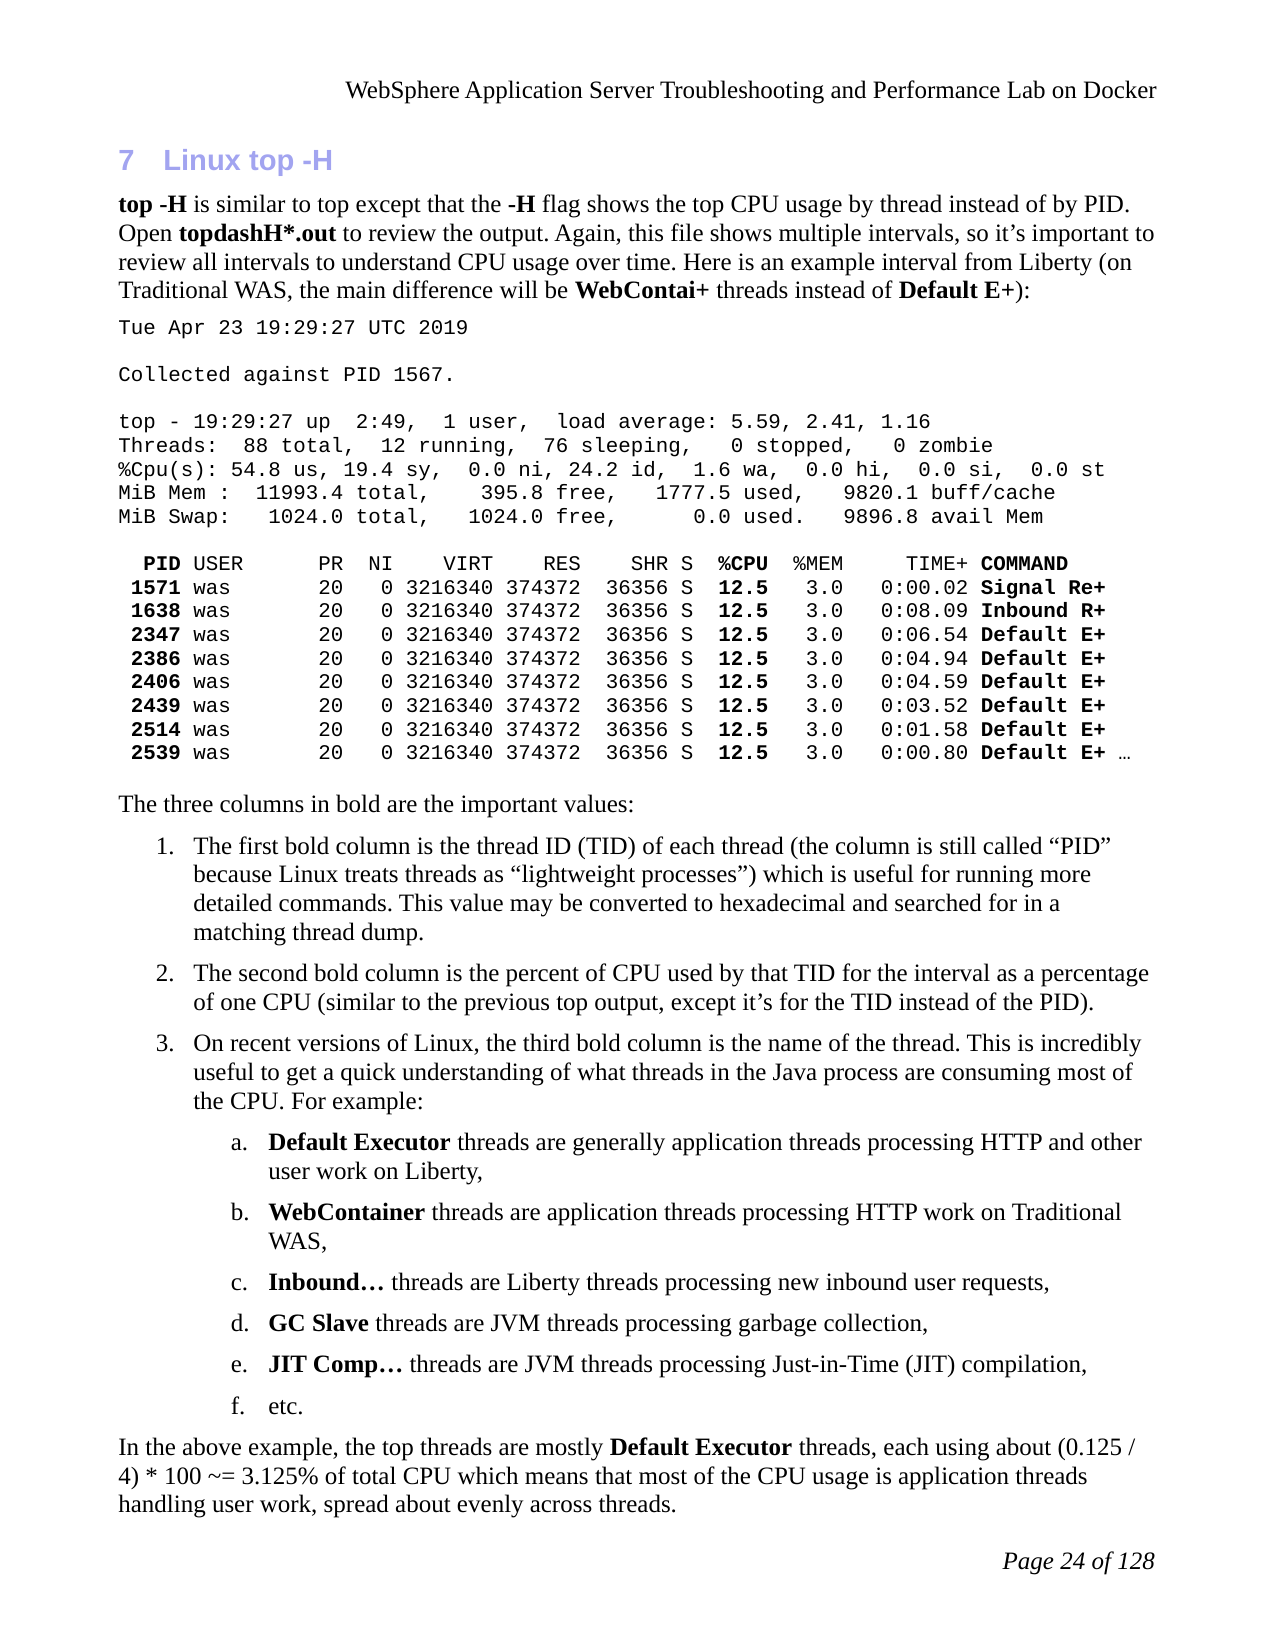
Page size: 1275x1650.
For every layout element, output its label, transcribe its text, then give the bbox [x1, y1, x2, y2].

text The three columns in bold are the important values: [118, 789, 1157, 818]
list Inbound… threads are Liberty threads processing new inbound user requests, [231, 1267, 1157, 1296]
list On recent versions of Linux, the third bold column is the name of the thread. This is incredibly useful to get a quick understanding of what threads in the Java process are consuming most of the CPU. For example: [156, 1028, 1157, 1114]
text top - 19:29:27 up 2:49, 1 user, load average: 5.59, 2.41, 1.16 [118, 411, 1157, 435]
text 2406 was 20 0 3216340 374372 36356 S 12.5 3.0 0:04.59 Default E+ [118, 671, 1157, 695]
list Default Executor threads are generally application threads processing HTTP and other user work on Liberty, [231, 1127, 1157, 1184]
text Threads: 88 total, 12 running, 76 sleeping, 0 stopped, 0 zombie [118, 435, 1157, 458]
text 1638 was 20 0 3216340 374372 36356 S 12.5 3.0 0:08.09 Inbound R+ [118, 600, 1157, 624]
text Collected against PID 1567. [118, 364, 1157, 388]
subtitle Linux top -H [118, 143, 1157, 177]
text MiB Mem : 11993.4 total, 395.8 free, 1777.5 used, 9820.1 buff/cache [118, 482, 1157, 506]
list WebContainer threads are application threads processing HTTP work on Traditional WAS, [231, 1197, 1157, 1254]
text MiB Swap: 1024.0 total, 1024.0 free, 0.0 used. 9896.8 avail Mem [118, 506, 1157, 529]
list JIT Comp… threads are JVM threads processing Just-in-Time (JIT) compilation, [231, 1349, 1157, 1378]
list The first bold column is the thread ID (TID) of each thread (the column is still called “PID” because Linux treats threads as “lightweight processes”) which is useful for running more detailed commands. This value may be converted to hexadecimal and searched for in a matching thread dump. [156, 831, 1157, 946]
text top -H is similar to top except that the -H flag shows the top CPU usage by thread instead of by PID. Open topdashH*.out to review the output. Again, this file shows multiple intervals, so it’s important to review all intervals to understand CPU usage over time. Here is an example interval from Liberty (on Traditional WAS, the main difference will be WebContai+ threads instead of Default E+): [118, 189, 1157, 304]
list GC Slave threads are JVM threads processing garbage collection, [231, 1308, 1157, 1337]
text %Cpu(s): 54.8 us, 19.4 sy, 0.0 ni, 24.2 id, 1.6 wa, 0.0 hi, 0.0 si, 0.0 st [118, 458, 1157, 482]
text 2539 was 20 0 3216340 374372 36356 S 12.5 3.0 0:00.80 Default E+ … [118, 742, 1157, 789]
text 2347 was 20 0 3216340 374372 36356 S 12.5 3.0 0:06.54 Default E+ 2386 was 20 0 3216340 374372 36356 S 12.5 3.0 0:04.94 Default E+ [118, 624, 1157, 671]
list etc. [231, 1391, 1157, 1419]
text 2514 was 20 0 3216340 374372 36356 S 12.5 3.0 0:01.58 Default E+ [118, 719, 1157, 742]
text In the above example, the top threads are mostly Default Executor threads, each using about (0.125 / 4) * 100 ~= 3.125% of total CPU which means that most of the CPU usage is application threads handling user work, spread about evenly across threads. [118, 1432, 1157, 1518]
text PID USER PR NI VIRT RES SHR S %CPU %MEM TIME+ COMMAND [118, 553, 1157, 577]
text 2439 was 20 0 3216340 374372 36356 S 12.5 3.0 0:03.52 Default E+ [118, 695, 1157, 719]
list The second bold column is the percent of CPU used by that TID for the interval as a percentage of one CPU (similar to the previous top output, except it’s for the TID instead of the PID). [156, 958, 1157, 1016]
text 1571 was 20 0 3216340 374372 36356 S 12.5 3.0 0:00.02 Signal Re+ [118, 577, 1157, 600]
text Tue Apr 23 19:29:27 UTC 2019 [118, 317, 1157, 340]
